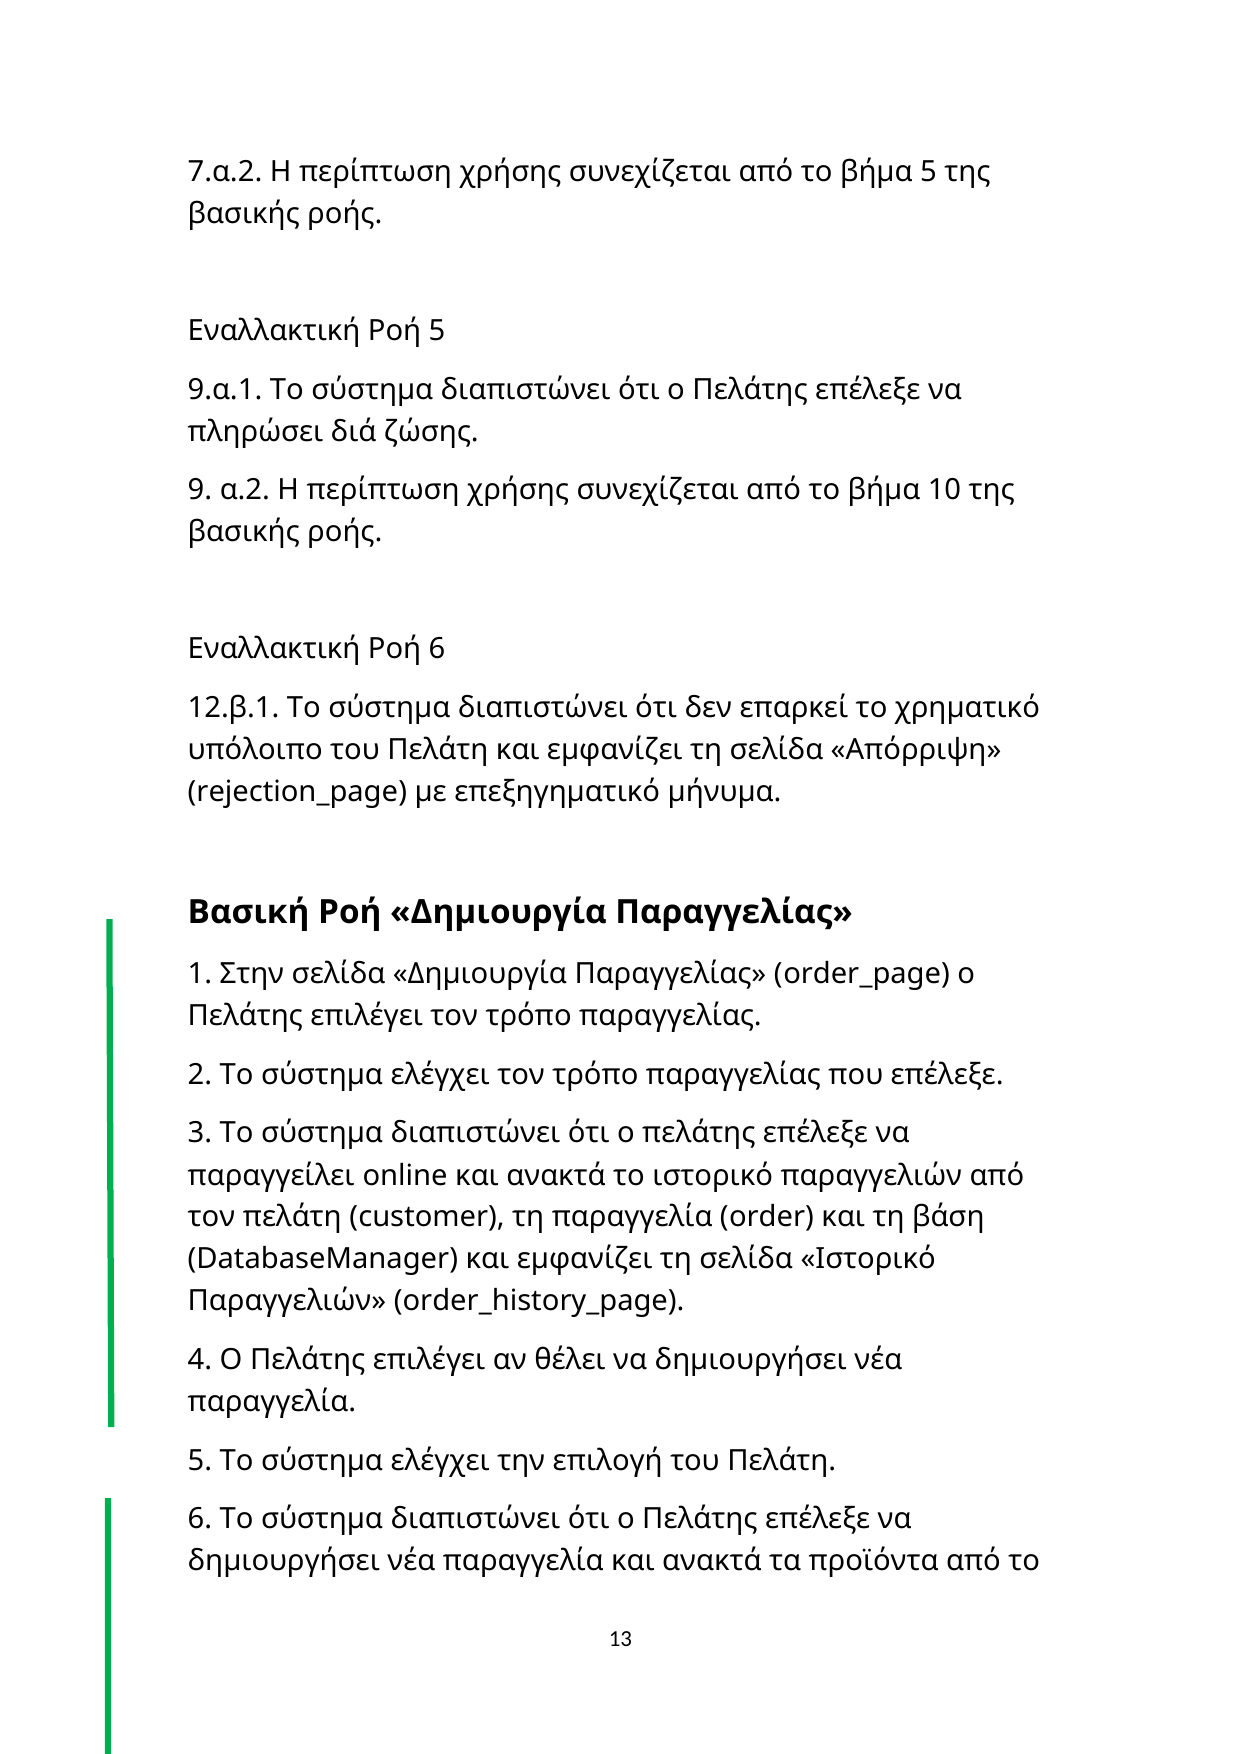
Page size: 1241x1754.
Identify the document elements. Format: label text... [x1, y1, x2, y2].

text 4. Ο Πελάτης επιλέγει αν θέλει να δημιουργήσει νέα παραγγελία. [187, 1338, 1053, 1420]
text Εναλλακτική Ροή 5 [187, 309, 1053, 349]
text 1. Στην σελίδα «Δημιουργία Παραγγελίας» (order_page) ο Πελάτης επιλέγει τον τρόπο παραγγελίας. [187, 952, 1053, 1034]
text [187, 1498, 1053, 1579]
text 9. α.2. Η περίπτωση χρήσης συνεχίζεται από το βήμα 10 της βασικής ροής. [187, 468, 1053, 550]
text Εναλλακτική Ροή 6 [187, 628, 1053, 667]
text 2. Το σύστημα ελέγχει τον τρόπο παραγγελίας που επέλεξε. [187, 1053, 1053, 1093]
text 3. Το σύστημα διαπιστώνει ότι ο πελάτης επέλεξε να παραγγείλει online και ανακτά το ιστορικό παραγγελιών από τον πελάτη (customer), τη παραγγελία (order) και τη βάση (DatabaseManager) και εμφανίζει τη σελίδα «Ιστορικό Παραγγελιών» (order_history_page). [187, 1112, 1053, 1319]
text 9.α.1. Το σύστημα διαπιστώνει ότι ο Πελάτης επέλεξε να πληρώσει διά ζώσης. [187, 368, 1053, 449]
text 12.β.1. Το σύστημα διαπιστώνει ότι δεν επαρκεί το χρηματικό υπόλοιπο του Πελάτη και εμφανίζει τη σελίδα «Απόρριψη» (rejection_page) με επεξηγηματικό μήνυμα. [187, 686, 1053, 810]
text Βασική Ροή «Δημιουργία Παραγγελίας» [187, 888, 1053, 933]
text 7.α.2. Η περίπτωση χρήσης συνεχίζεται από το βήμα 5 της βασικής ροής. [187, 150, 1053, 232]
text 5. Το σύστημα ελέγχει την επιλογή του Πελάτη. [187, 1439, 1053, 1479]
